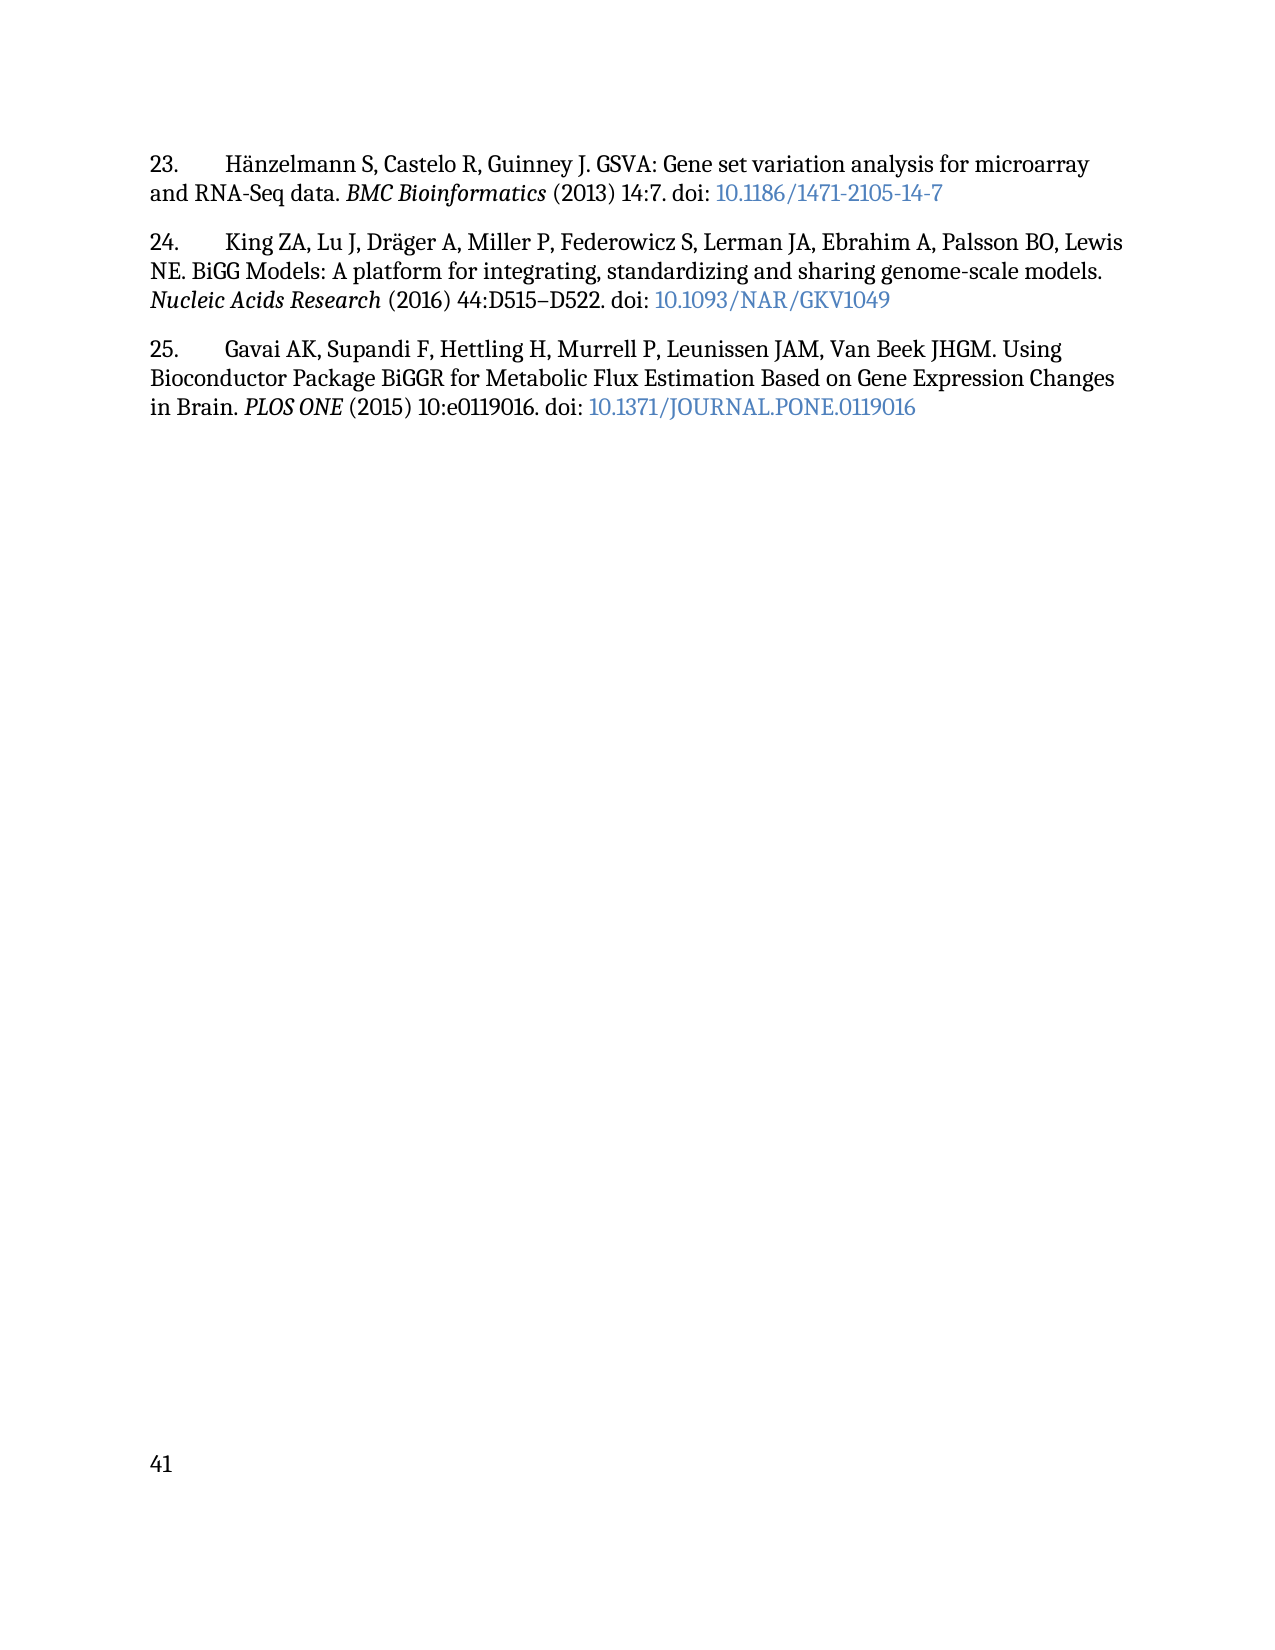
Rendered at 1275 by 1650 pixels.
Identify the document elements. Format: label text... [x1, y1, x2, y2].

text 25. Gavai AK, Supandi F, Hettling H, Murrell P, Leunissen JAM, Van Beek JHGM. Using Bioconductor Package BiGGR for Metabolic Flux Estimation Based on Gene Expression Changes in Brain. PLOS ONE (2015) 10:e0119016. doi: 10.1371/JOURNAL.PONE.0119016 [150, 335, 1125, 422]
text 23. Hänzelmann S, Castelo R, Guinney J. GSVA: Gene set variation analysis for microarray and RNA-Seq data. BMC Bioinformatics (2013) 14:7. doi: 10.1186/1471-2105-14-7 [150, 150, 1125, 207]
text 24. King ZA, Lu J, Dräger A, Miller P, Federowicz S, Lerman JA, Ebrahim A, Palsson BO, Lewis NE. BiGG Models: A platform for integrating, standardizing and sharing genome-scale models. Nucleic Acids Research (2016) 44:D515–D522. doi: 10.1093/NAR/GKV1049 [150, 228, 1125, 314]
